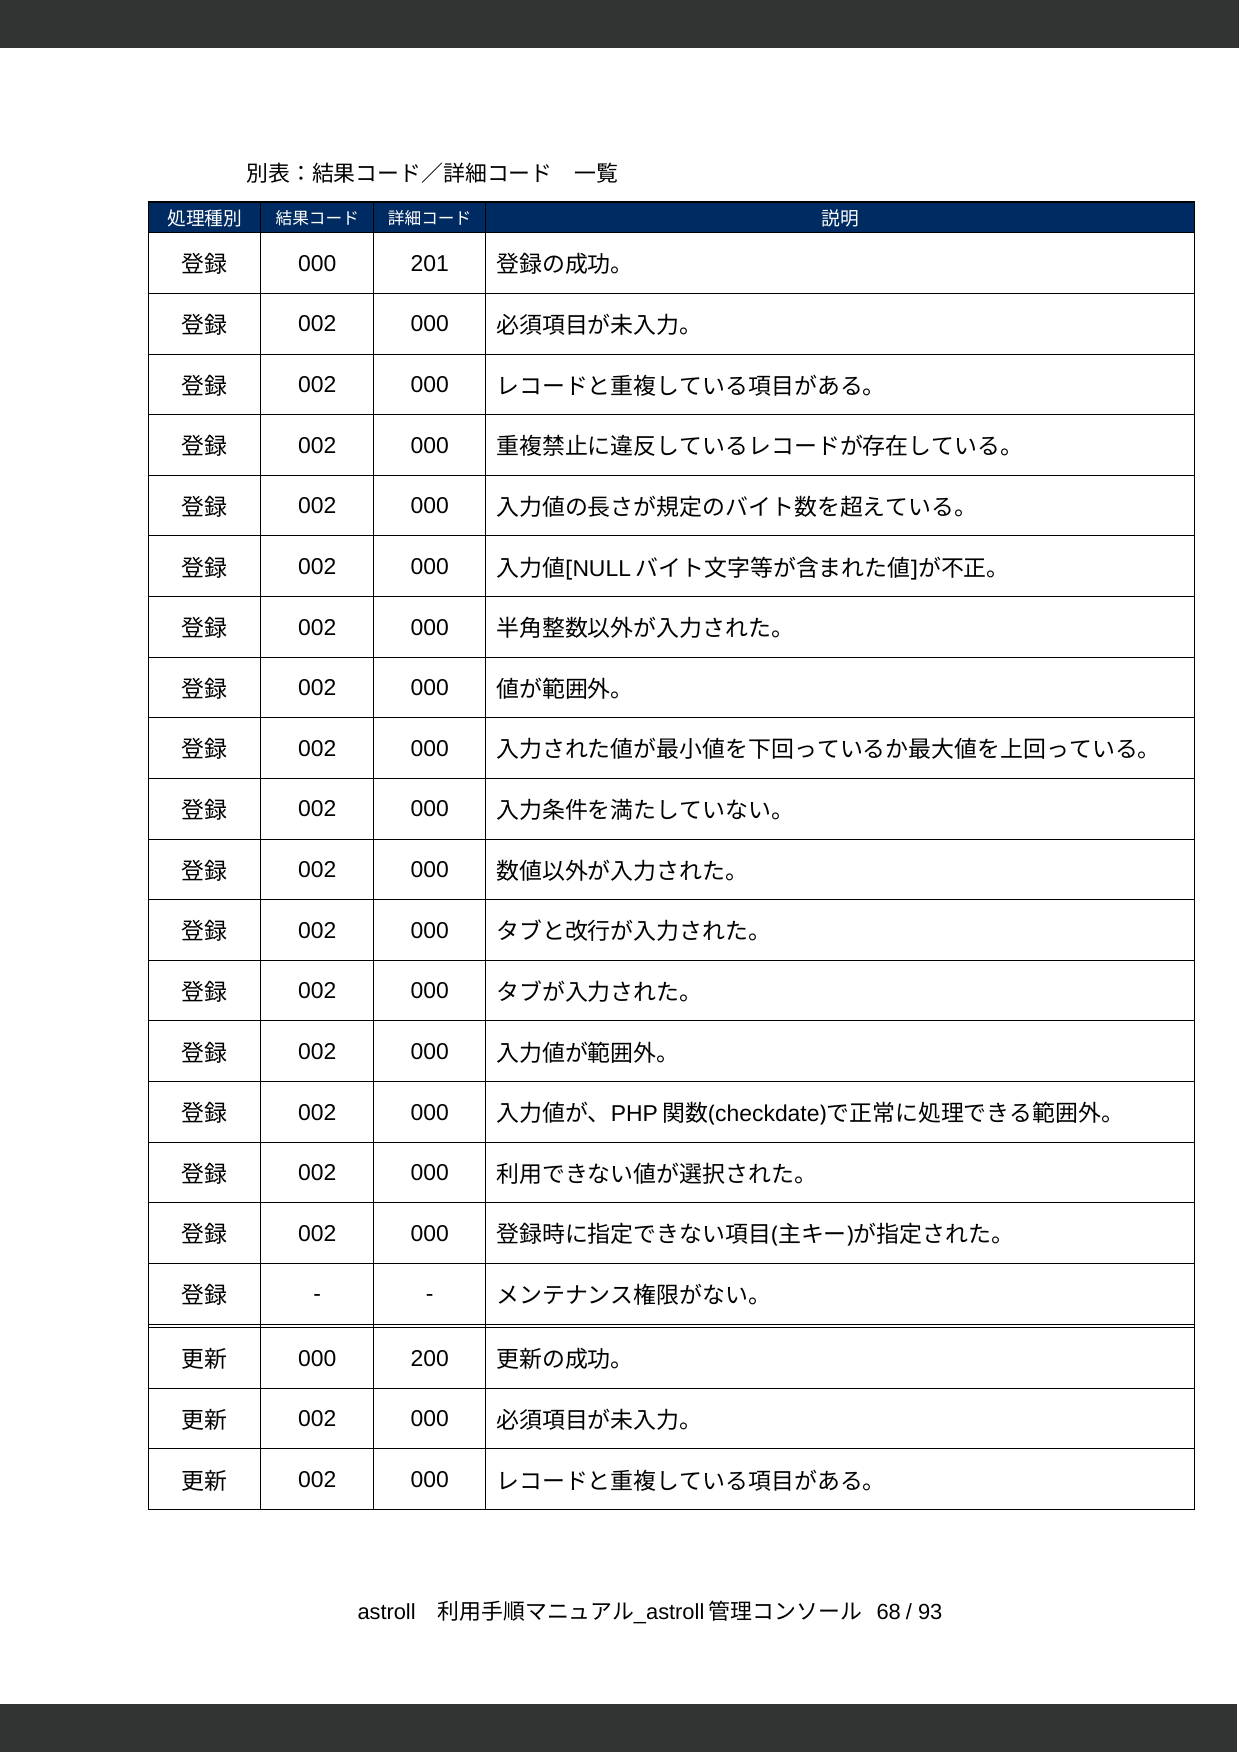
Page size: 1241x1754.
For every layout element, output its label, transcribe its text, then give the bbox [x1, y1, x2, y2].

table_cell 000 [261, 233, 373, 293]
table_cell タブと改行が入力された。 [486, 900, 1194, 960]
table_cell 002 [261, 476, 373, 535]
table_cell 002 [261, 415, 373, 475]
table_cell 値が範囲外。 [486, 658, 1194, 717]
table_cell 002 [261, 718, 373, 778]
table_cell 000 [374, 1389, 485, 1448]
text 別表：結果コード／詳細コード 一覧 [246, 142, 1152, 201]
table_header 結果コード [261, 203, 373, 232]
table_cell タブが入力された。 [486, 961, 1194, 1020]
table_cell 登録 [149, 233, 260, 293]
table_cell 登録 [149, 779, 260, 838]
table_cell 002 [261, 1389, 373, 1448]
table_cell - [261, 1264, 373, 1323]
table_cell 登録 [149, 1082, 260, 1142]
table_cell 002 [261, 1449, 373, 1509]
table_header 処理種別 [149, 203, 260, 232]
table_cell 000 [374, 536, 485, 596]
table_cell 002 [261, 536, 373, 596]
table_cell 入力値が範囲外。 [486, 1021, 1194, 1081]
table_cell 000 [374, 1203, 485, 1263]
table_cell 000 [374, 476, 485, 535]
table_cell 002 [261, 779, 373, 838]
table_cell 半角整数以外が入力された。 [486, 597, 1194, 657]
table_cell 登録 [149, 718, 260, 778]
table_cell レコードと重複している項目がある。 [486, 355, 1194, 414]
table_cell 000 [374, 294, 485, 353]
picture [0, 1704, 1237, 1752]
table_cell 002 [261, 1203, 373, 1263]
table_cell 002 [261, 840, 373, 899]
table_cell 000 [374, 718, 485, 778]
table_cell 入力条件を満たしていない。 [486, 779, 1194, 838]
table_cell メンテナンス権限がない。 [486, 1264, 1194, 1323]
table_cell 002 [261, 658, 373, 717]
table_cell 000 [374, 415, 485, 475]
table_cell 002 [261, 900, 373, 960]
table_header 説明 [486, 203, 1194, 232]
table_cell 002 [261, 355, 373, 414]
table_cell 登録 [149, 536, 260, 596]
table_cell 000 [374, 1449, 485, 1509]
table_cell - [374, 1264, 485, 1323]
table_cell 登録 [149, 476, 260, 535]
table_cell 000 [374, 658, 485, 717]
table_cell 002 [261, 1021, 373, 1081]
table_cell 数値以外が入力された。 [486, 840, 1194, 899]
table_cell レコードと重複している項目がある。 [486, 1449, 1194, 1509]
table_cell 登録 [149, 1264, 260, 1323]
table_cell 入力値[NULLバイト文字等が含まれた値]が不正。 [486, 536, 1194, 596]
table_cell 更新 [149, 1389, 260, 1448]
table_cell 200 [374, 1328, 485, 1388]
table_cell 002 [261, 961, 373, 1020]
table_cell 000 [374, 355, 485, 414]
table_cell 登録 [149, 961, 260, 1020]
table_cell 更新 [149, 1328, 260, 1388]
table_cell 利用できない値が選択された。 [486, 1143, 1194, 1202]
table_cell 登録 [149, 597, 260, 657]
table_cell 002 [261, 1082, 373, 1142]
table_cell 必須項目が未入力。 [486, 294, 1194, 353]
picture [0, 0, 1239, 48]
table_cell 000 [374, 900, 485, 960]
table_cell 002 [261, 597, 373, 657]
table_cell 入力値の長さが規定のバイト数を超えている。 [486, 476, 1194, 535]
table_cell 登録の成功。 [486, 233, 1194, 293]
table_cell 000 [374, 779, 485, 838]
table_cell 入力値が、PHP関数(checkdate)で正常に処理できる範囲外。 [486, 1082, 1194, 1142]
table_cell 登録 [149, 900, 260, 960]
table_cell 必須項目が未入力。 [486, 1389, 1194, 1448]
table_cell 登録 [149, 1203, 260, 1263]
table_cell 000 [374, 840, 485, 899]
table_cell 登録 [149, 415, 260, 475]
table_cell 重複禁止に違反しているレコードが存在している。 [486, 415, 1194, 475]
table_cell 登録 [149, 840, 260, 899]
table_cell 登録時に指定できない項目(主キー)が指定された。 [486, 1203, 1194, 1263]
table_cell 更新の成功。 [486, 1328, 1194, 1388]
table_cell 002 [261, 1143, 373, 1202]
table_cell 入力された値が最小値を下回っているか最大値を上回っている。 [486, 718, 1194, 778]
table_cell 000 [374, 597, 485, 657]
table_cell 000 [374, 1021, 485, 1081]
table_cell 000 [374, 961, 485, 1020]
table_cell 000 [261, 1328, 373, 1388]
table_cell 000 [374, 1082, 485, 1142]
table_cell 002 [261, 294, 373, 353]
table_header 詳細コード [374, 203, 485, 232]
table_cell 登録 [149, 1143, 260, 1202]
table_cell 登録 [149, 1021, 260, 1081]
table_cell 登録 [149, 658, 260, 717]
table_cell 000 [374, 1143, 485, 1202]
table_cell 登録 [149, 355, 260, 414]
table_cell 201 [374, 233, 485, 293]
table_cell 登録 [149, 294, 260, 353]
table_cell 更新 [149, 1449, 260, 1509]
